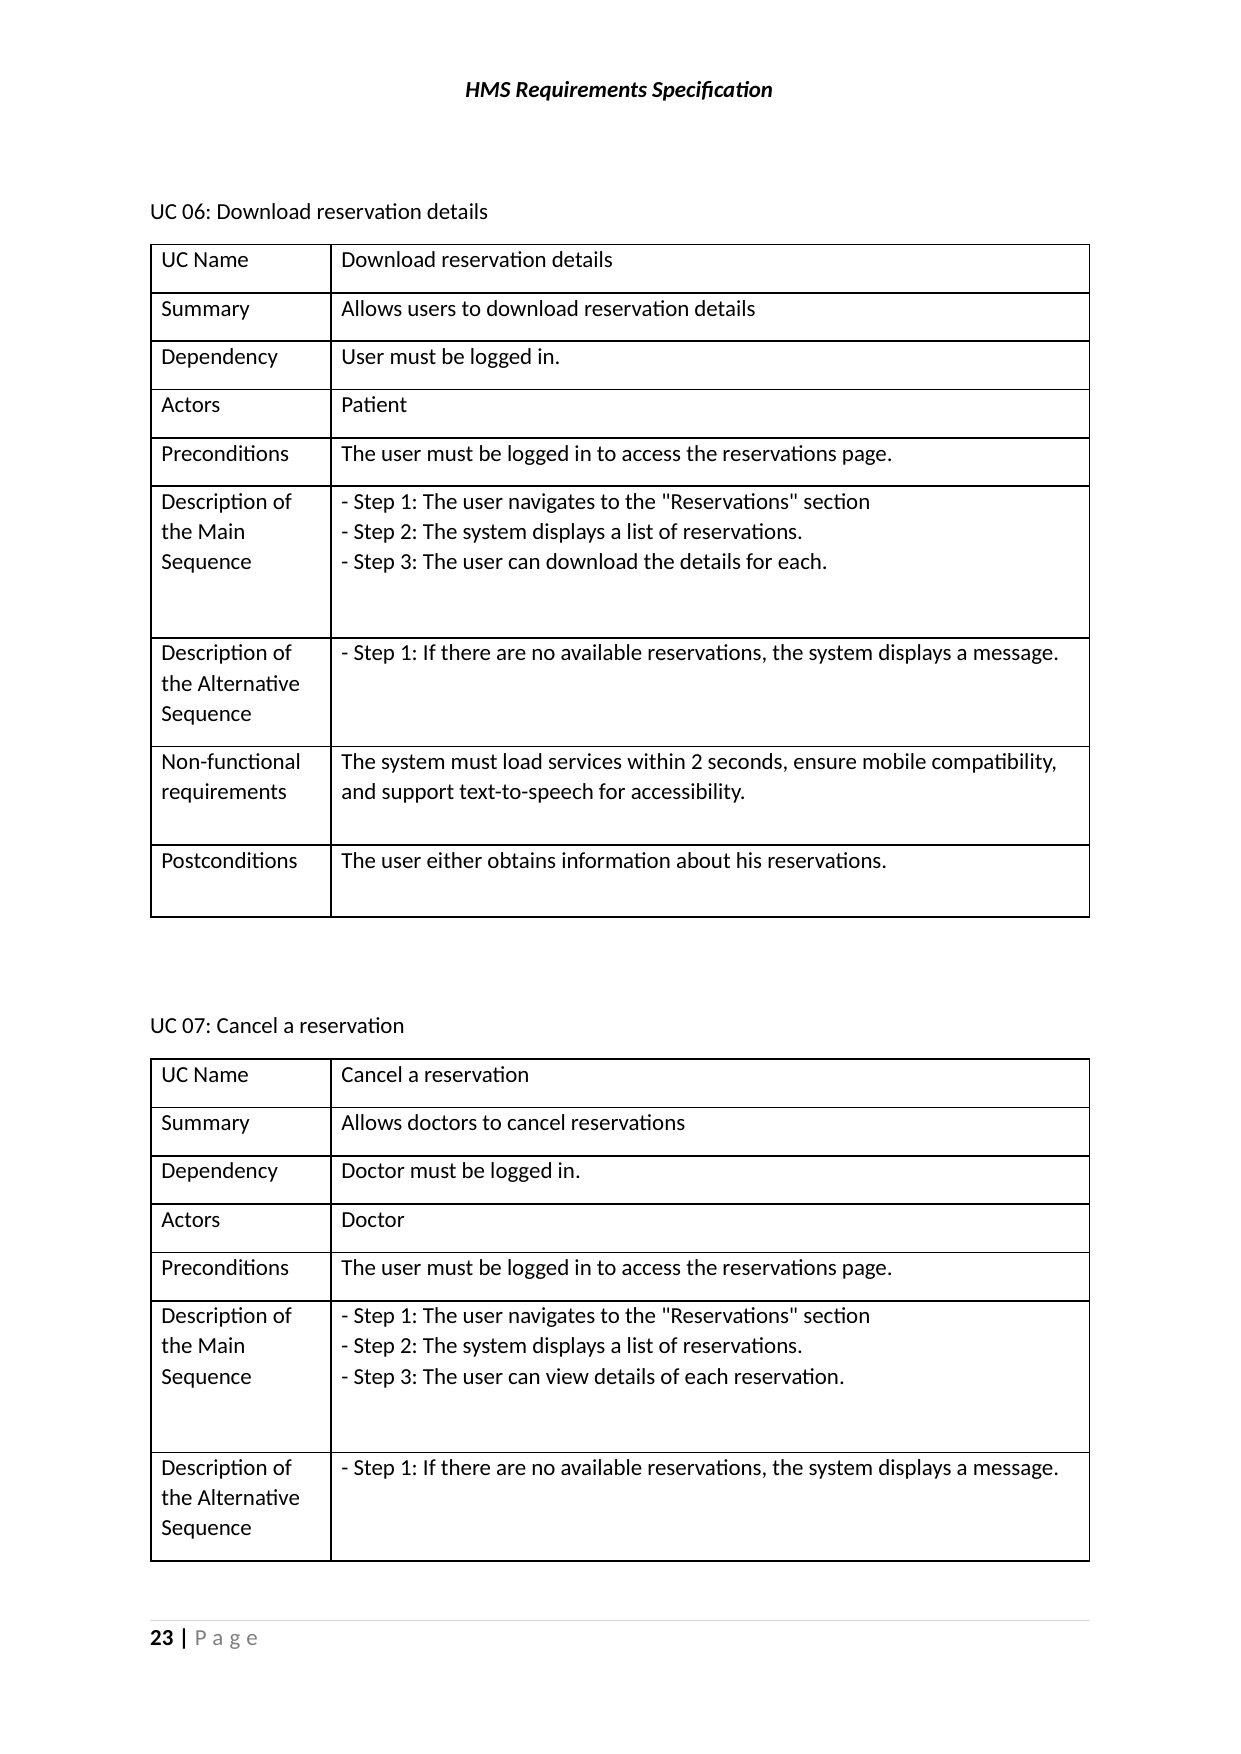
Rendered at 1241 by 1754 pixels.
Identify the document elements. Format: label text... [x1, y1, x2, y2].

table_cell Preconditions [152, 439, 330, 485]
table_cell Actors [152, 390, 330, 437]
table_cell Actors [152, 1205, 330, 1252]
table_cell The system must load services within 2 seconds, ensure mobile compatibility, and support text-to-speech for accessibility. [332, 747, 1089, 844]
table_cell - Step 1: The user navigates to the "Reservations" section - Step 2: The system displays a list of reservations. - Step 3: The user can download the details for each. [332, 487, 1089, 637]
table_cell Preconditions [152, 1253, 330, 1300]
table_cell - Step 1: If there are no available reservations, the system displays a message. [332, 639, 1089, 746]
table_header UC Name [152, 245, 330, 292]
table_cell Summary [152, 1108, 330, 1155]
table_cell Description of the Alternative Sequence [152, 1453, 330, 1560]
text UC 06: Download reservation details [150, 197, 1090, 225]
table_cell Doctor must be logged in. [332, 1157, 1089, 1203]
table_cell Allows doctors to cancel reservations [332, 1108, 1089, 1155]
table_cell The user either obtains information about his reservations. [332, 846, 1089, 916]
table_cell Patient [332, 390, 1089, 437]
table_cell The user must be logged in to access the reservations page. [332, 439, 1089, 485]
table_header Download reservation details [332, 245, 1089, 292]
table_cell Doctor [332, 1205, 1089, 1252]
table_cell Description of the Main Sequence [152, 487, 330, 637]
table_cell Summary [152, 294, 330, 340]
table_cell - Step 1: If there are no available reservations, the system displays a message. [332, 1453, 1089, 1560]
text UC 07: Cancel a reservation [150, 1011, 1090, 1039]
table_cell User must be logged in. [332, 342, 1089, 389]
table_cell Postconditions [152, 846, 330, 916]
table_cell - Step 1: The user navigates to the "Reservations" section - Step 2: The system displays a list of reservations. - Step 3: The user can view details of each reservation. [332, 1302, 1089, 1451]
table_cell Dependency [152, 342, 330, 389]
table_cell Non-functional requirements [152, 747, 330, 844]
table_cell The user must be logged in to access the reservations page. [332, 1253, 1089, 1300]
table_cell Description of the Main Sequence [152, 1302, 330, 1451]
table_cell Allows users to download reservation details [332, 294, 1089, 340]
table_cell Description of the Alternative Sequence [152, 639, 330, 746]
table_header Cancel a reservation [332, 1060, 1089, 1107]
table_header UC Name [152, 1060, 330, 1107]
table_cell Dependency [152, 1157, 330, 1203]
